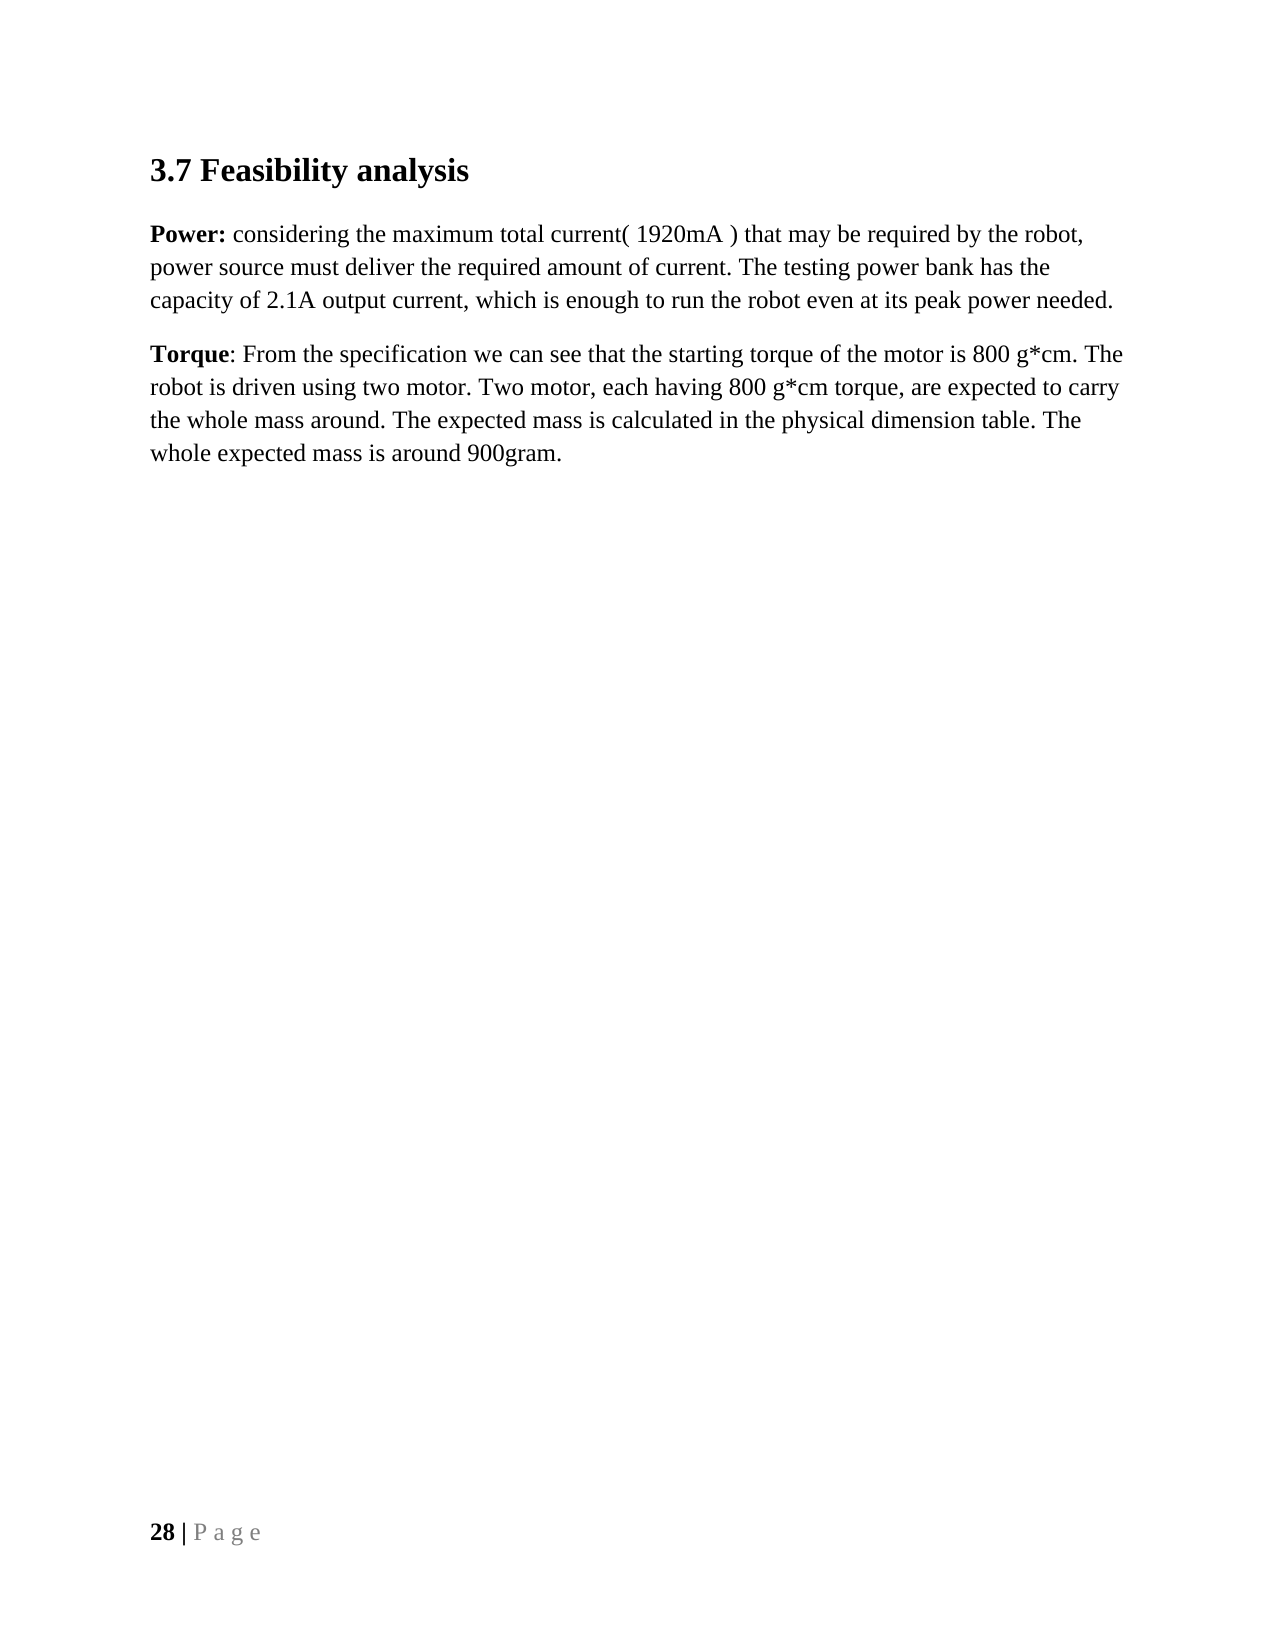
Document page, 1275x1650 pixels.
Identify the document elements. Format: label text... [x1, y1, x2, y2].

subtitle Feasibility analysis [150, 150, 1125, 188]
text Torque: From the specification we can see that the starting torque of the motor is 800 g*cm. The robot is driven using two motor. Two motor, each having 800 g*cm torque, are expected to carry the whole mass around. The expected mass is calculated in the physical dimension table. The whole expected mass is around 900gram. [150, 339, 1125, 467]
text Power: considering the maximum total current( 1920mA ) that may be required by the robot, power source must deliver the required amount of current. The testing power bank has the capacity of 2.1A output current, which is enough to run the robot even at its peak power needed. [150, 219, 1125, 314]
